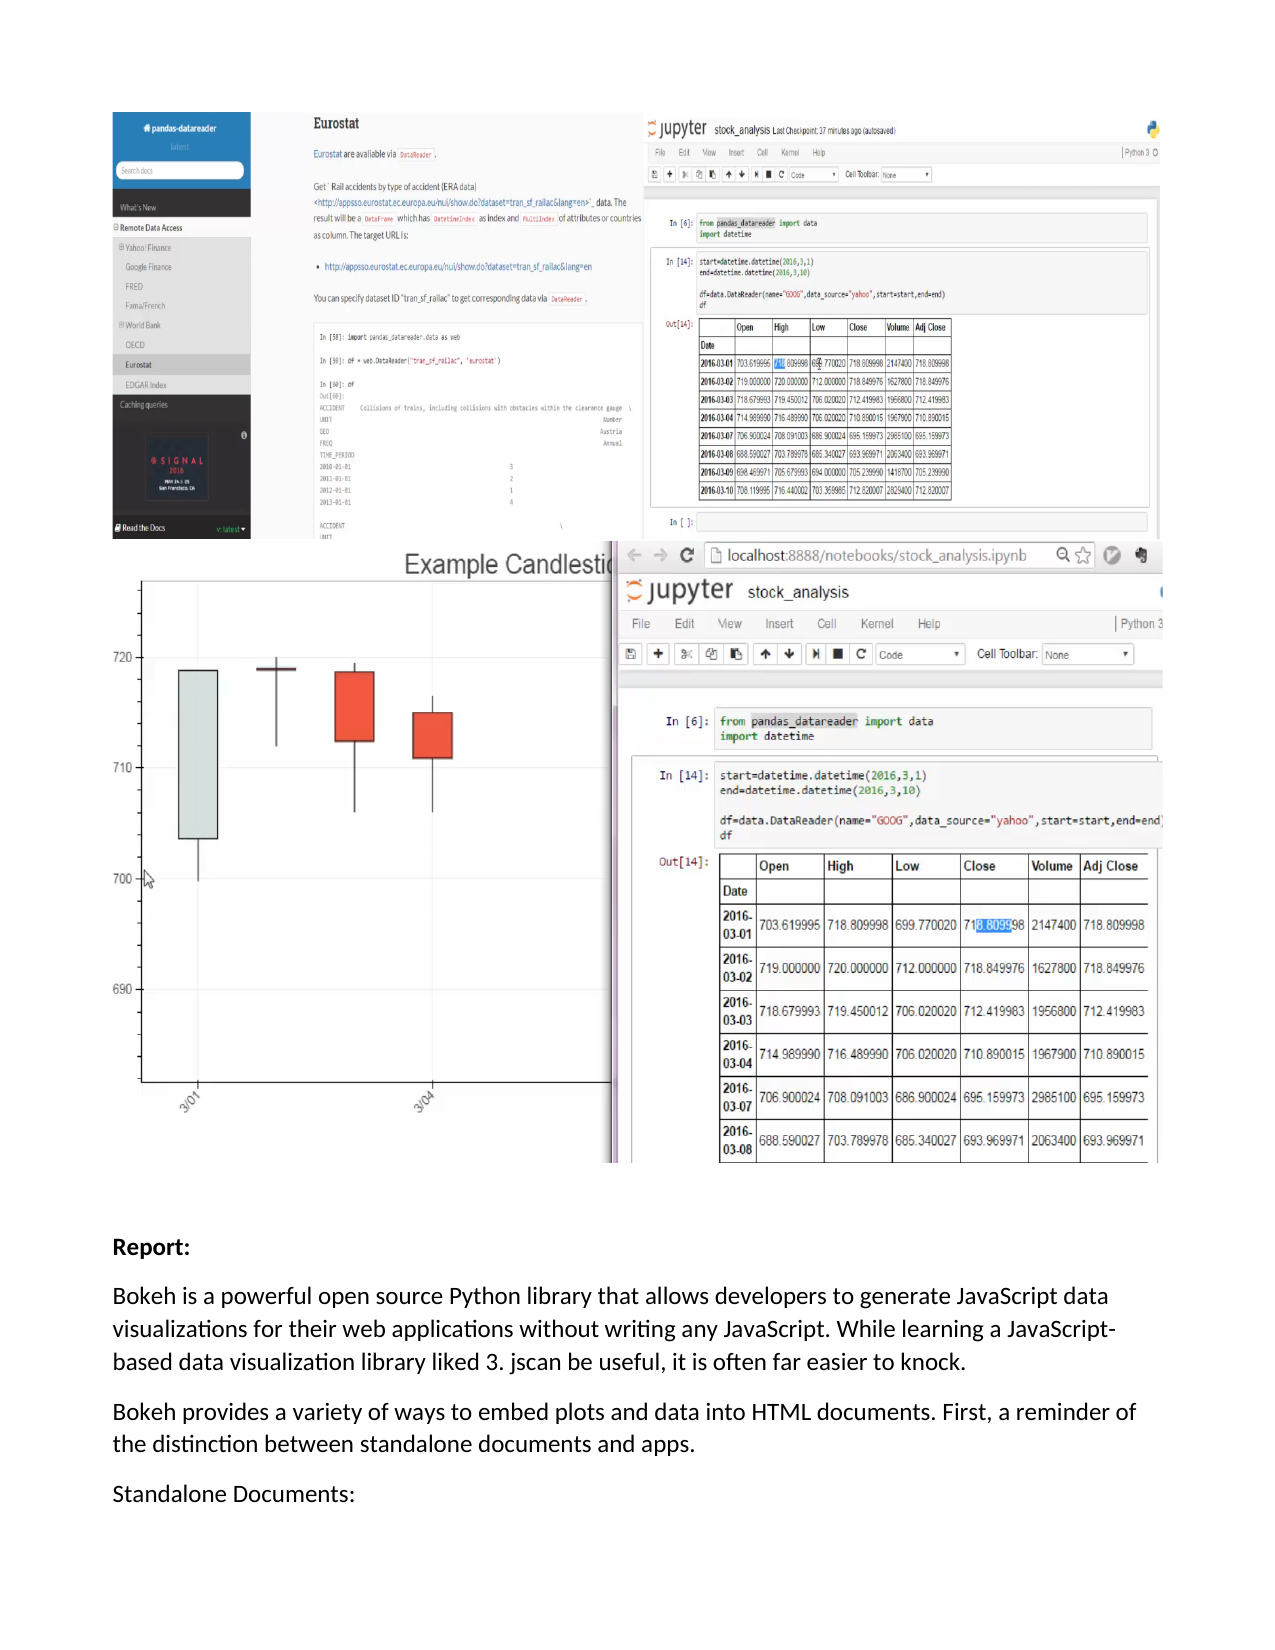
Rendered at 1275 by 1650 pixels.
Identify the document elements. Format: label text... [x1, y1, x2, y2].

text Bokeh is a powerful open source Python library that allows developers to generate JavaScript data visualizations for their web applications without writing any JavaScript. While learning a JavaScript-based data visualization library liked 3. jscan be useful, it is often far easier to knock. [112, 1280, 1162, 1377]
picture [112, 541, 1163, 1163]
text Report: [112, 1231, 1162, 1261]
picture [112, 112, 1160, 539]
text Standalone Documents: [112, 1478, 1162, 1509]
text Bokeh provides a variety of ways to embed plots and data into HTML documents. First, a reminder of the distinction between standalone documents and apps. [112, 1396, 1162, 1459]
